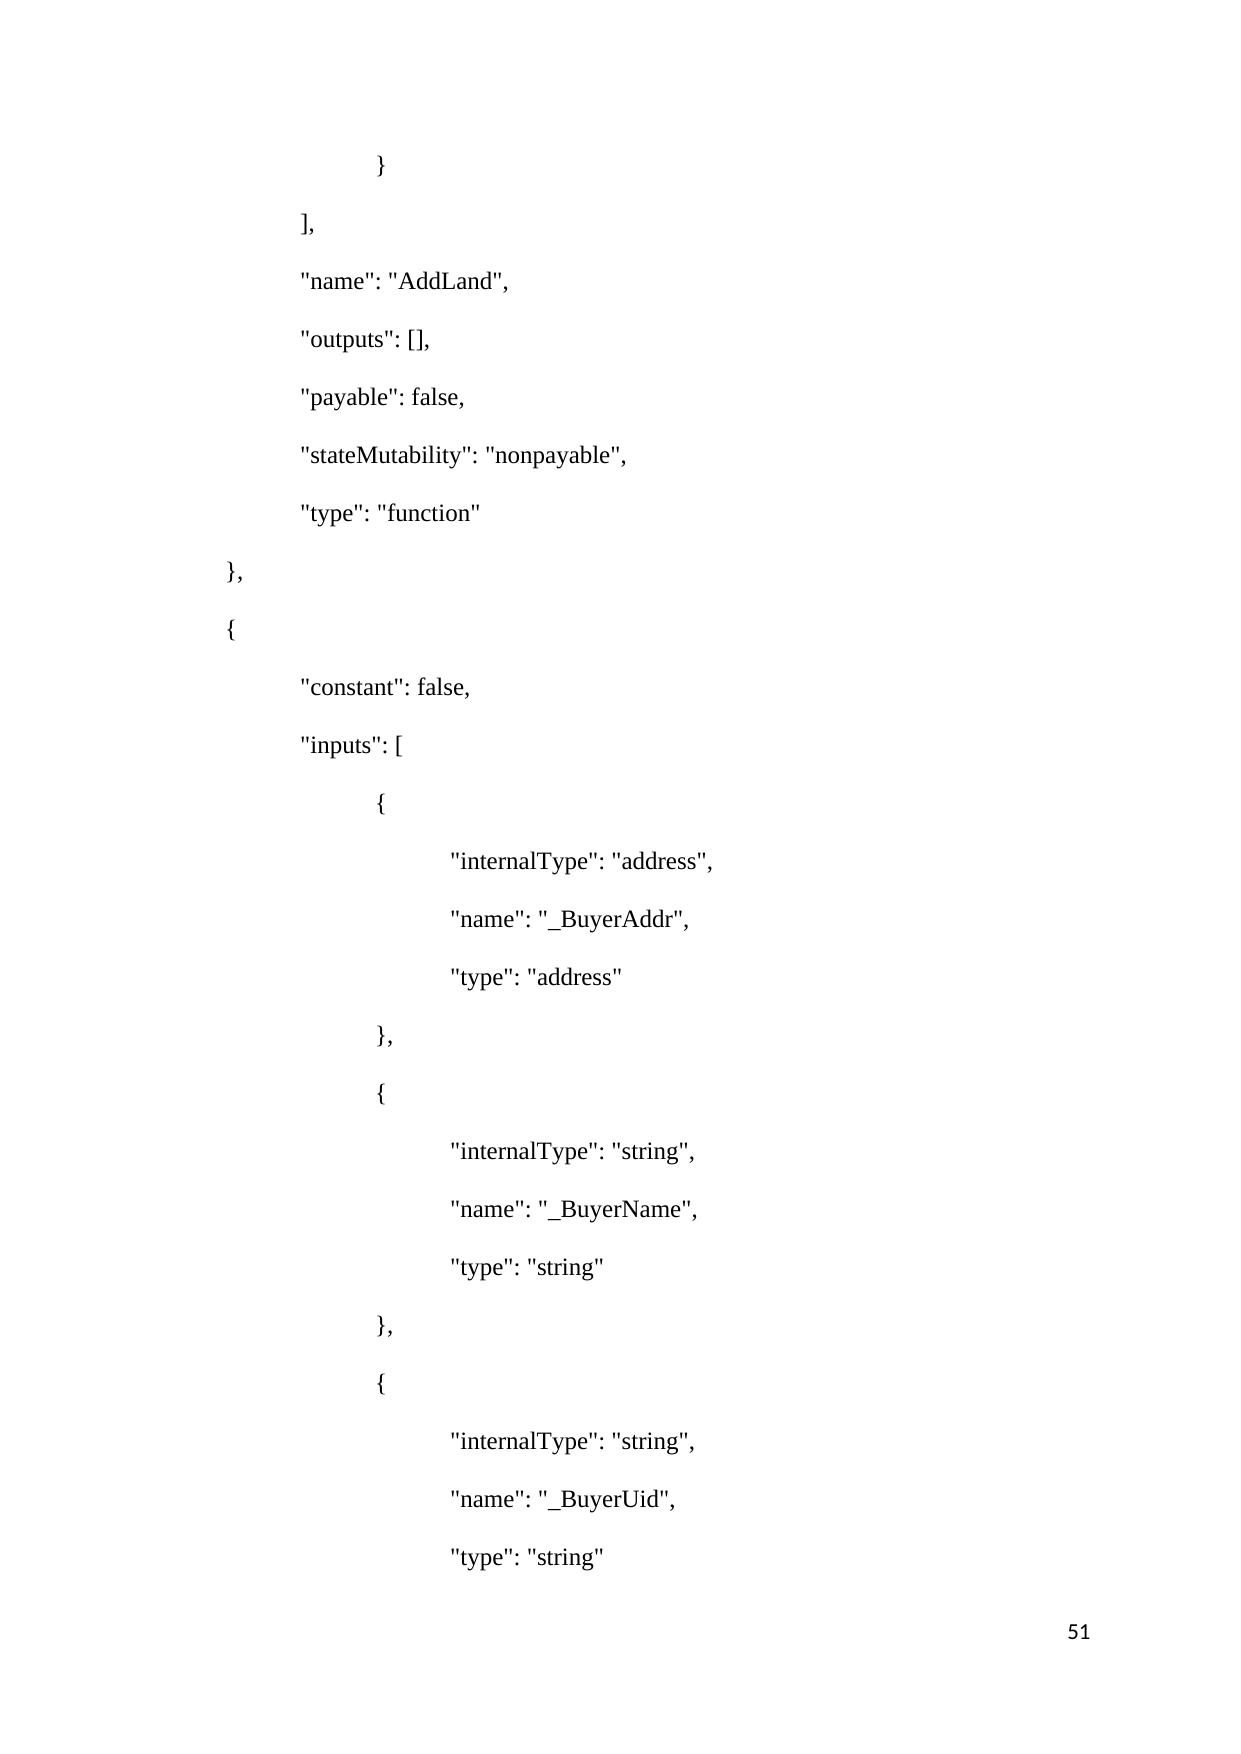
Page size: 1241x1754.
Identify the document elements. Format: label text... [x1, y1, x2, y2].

text "name": "AddLand", [150, 266, 998, 295]
text "internalType": "string", [150, 1426, 998, 1455]
text "internalType": "address", [150, 846, 998, 875]
text { [150, 1368, 998, 1397]
text }, [150, 556, 998, 585]
text "internalType": "string", [150, 1136, 998, 1165]
text "type": "address" [150, 962, 998, 991]
text } [150, 150, 998, 179]
text "name": "_BuyerName", [150, 1194, 998, 1223]
text { [150, 614, 998, 643]
text { [150, 1078, 998, 1107]
text "outputs": [], [150, 324, 998, 353]
text "type": "string" [150, 1542, 998, 1571]
text "type": "function" [150, 498, 998, 527]
text }, [150, 1310, 998, 1339]
text "name": "_BuyerAddr", [150, 904, 998, 933]
text "constant": false, [150, 672, 998, 701]
text }, [150, 1020, 998, 1049]
text { [150, 788, 998, 817]
text "name": "_BuyerUid", [150, 1484, 998, 1513]
text "stateMutability": "nonpayable", [150, 440, 998, 469]
text "type": "string" [150, 1252, 998, 1281]
text ], [150, 208, 998, 237]
text "inputs": [ [150, 730, 998, 759]
text "payable": false, [150, 382, 998, 411]
